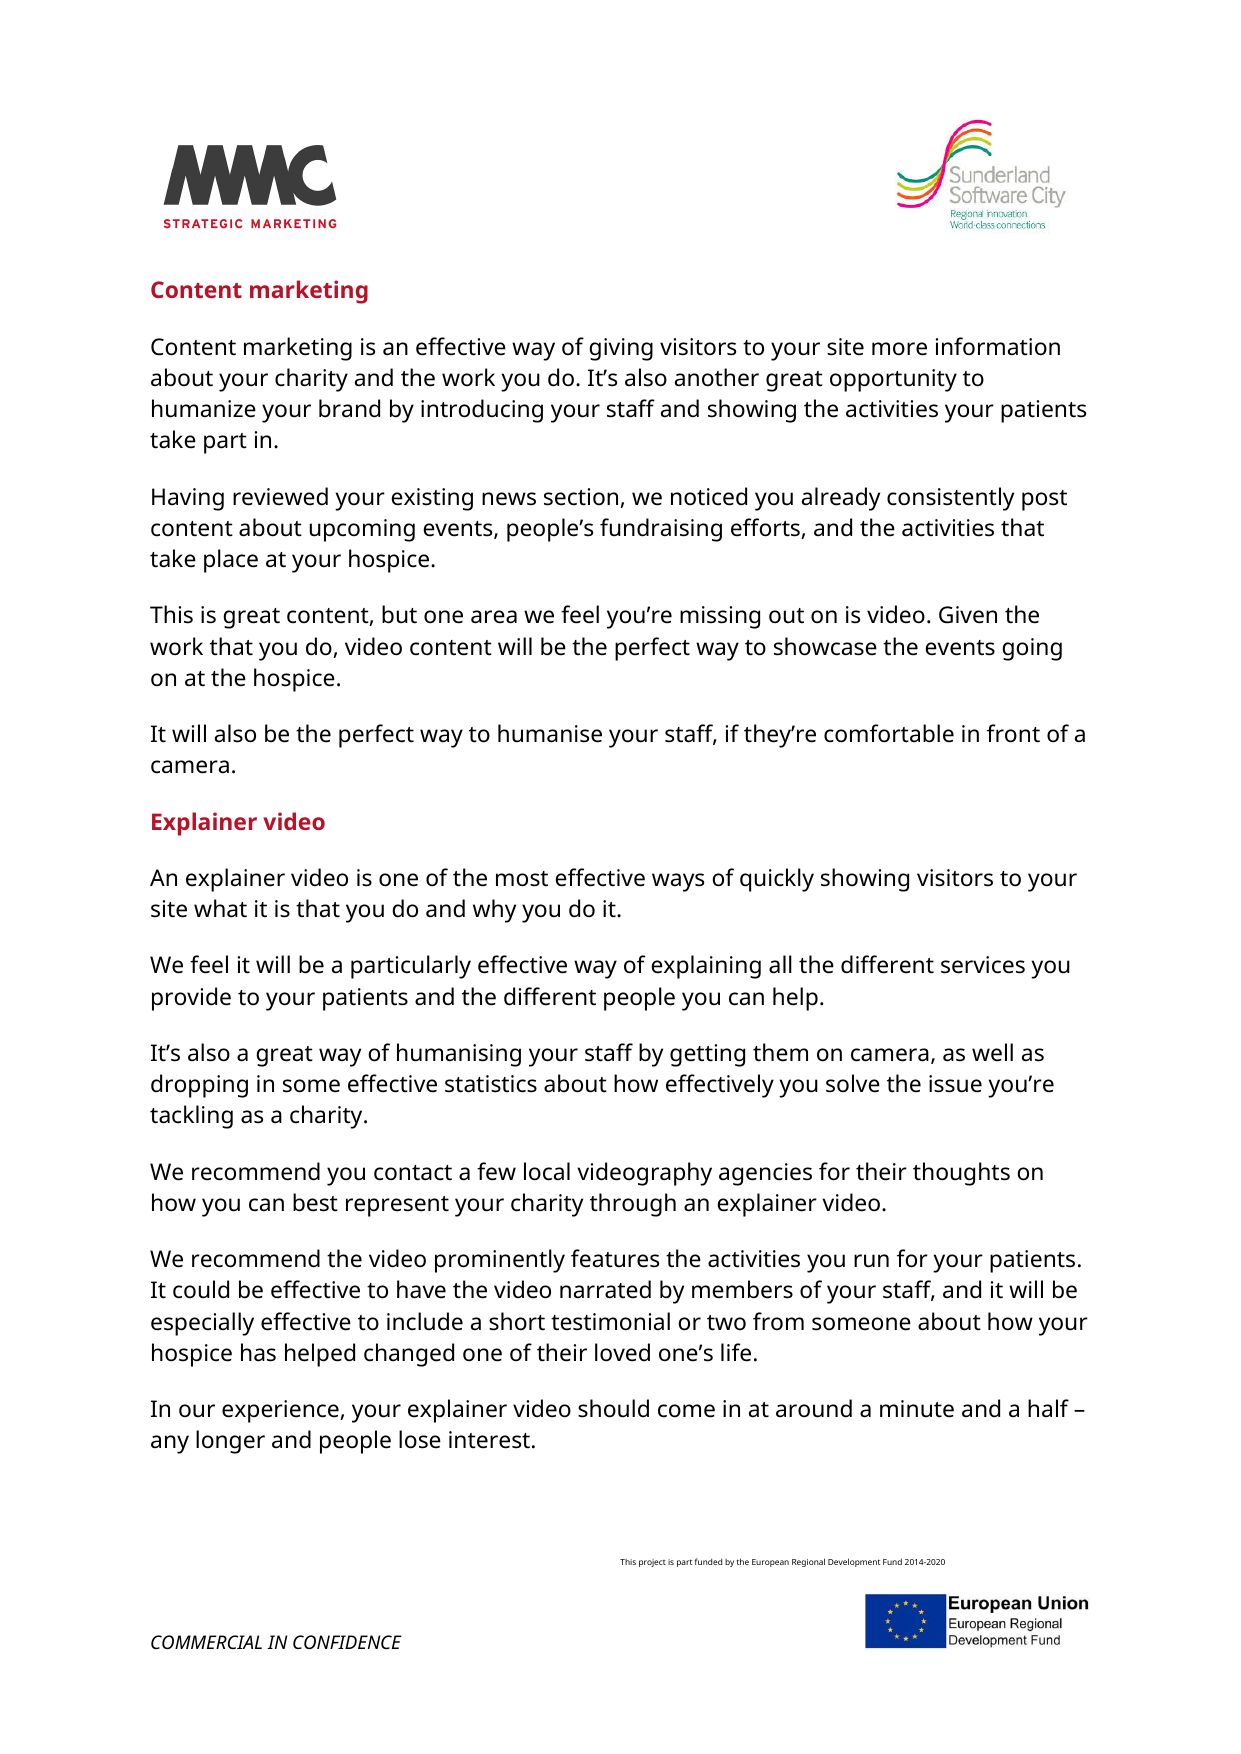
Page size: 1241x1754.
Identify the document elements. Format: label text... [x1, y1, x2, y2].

text We recommend the video prominently features the activities you run for your patients. It could be effective to have the video narrated by members of your staff, and it will be especially effective to include a short testimonial or two from someone about how your hospice has helped changed one of their loved one’s life. [150, 1243, 1090, 1368]
text We recommend you contact a few local videography agencies for their thoughts on how you can best represent your charity through an explainer video. [150, 1155, 1090, 1218]
subtitle Content marketing [150, 274, 1090, 305]
text This is great content, but one area we feel you’re missing out on is video. Given the work that you do, video content will be the perfect way to showcase the events going on at the hospice. [150, 599, 1090, 693]
text Having reviewed your existing news section, we noticed you already consistently post content about upcoming events, people’s fundraising efforts, and the activities that take place at your hospice. [150, 480, 1090, 574]
subtitle Explainer video [150, 805, 1090, 837]
picture [150, 120, 352, 250]
text In our experience, your explainer video should come in at around a minute and a half – any longer and people lose interest. [150, 1393, 1090, 1455]
text Content marketing is an effective way of giving visitors to your site more information about your charity and the work you do. It’s also another great opportunity to humanize your brand by introducing your staff and showing the activities your patients take part in. [150, 330, 1090, 455]
text An explainer video is one of the most effective ways of quickly showing visitors to your site what it is that you do and why you do it. [150, 862, 1090, 924]
text We feel it will be a particularly effective way of explaining all the different services you provide to your patients and the different people you can help. [150, 949, 1090, 1012]
text It will also be the perfect way to humanise your staff, if they’re comfortable in front of a camera. [150, 718, 1090, 780]
picture [864, 1592, 1091, 1650]
picture [875, 98, 1091, 250]
text It’s also a great way of humanising your staff by getting them on camera, as well as dropping in some effective statistics about how effectively you solve the issue you’re tackling as a charity. [150, 1037, 1090, 1130]
